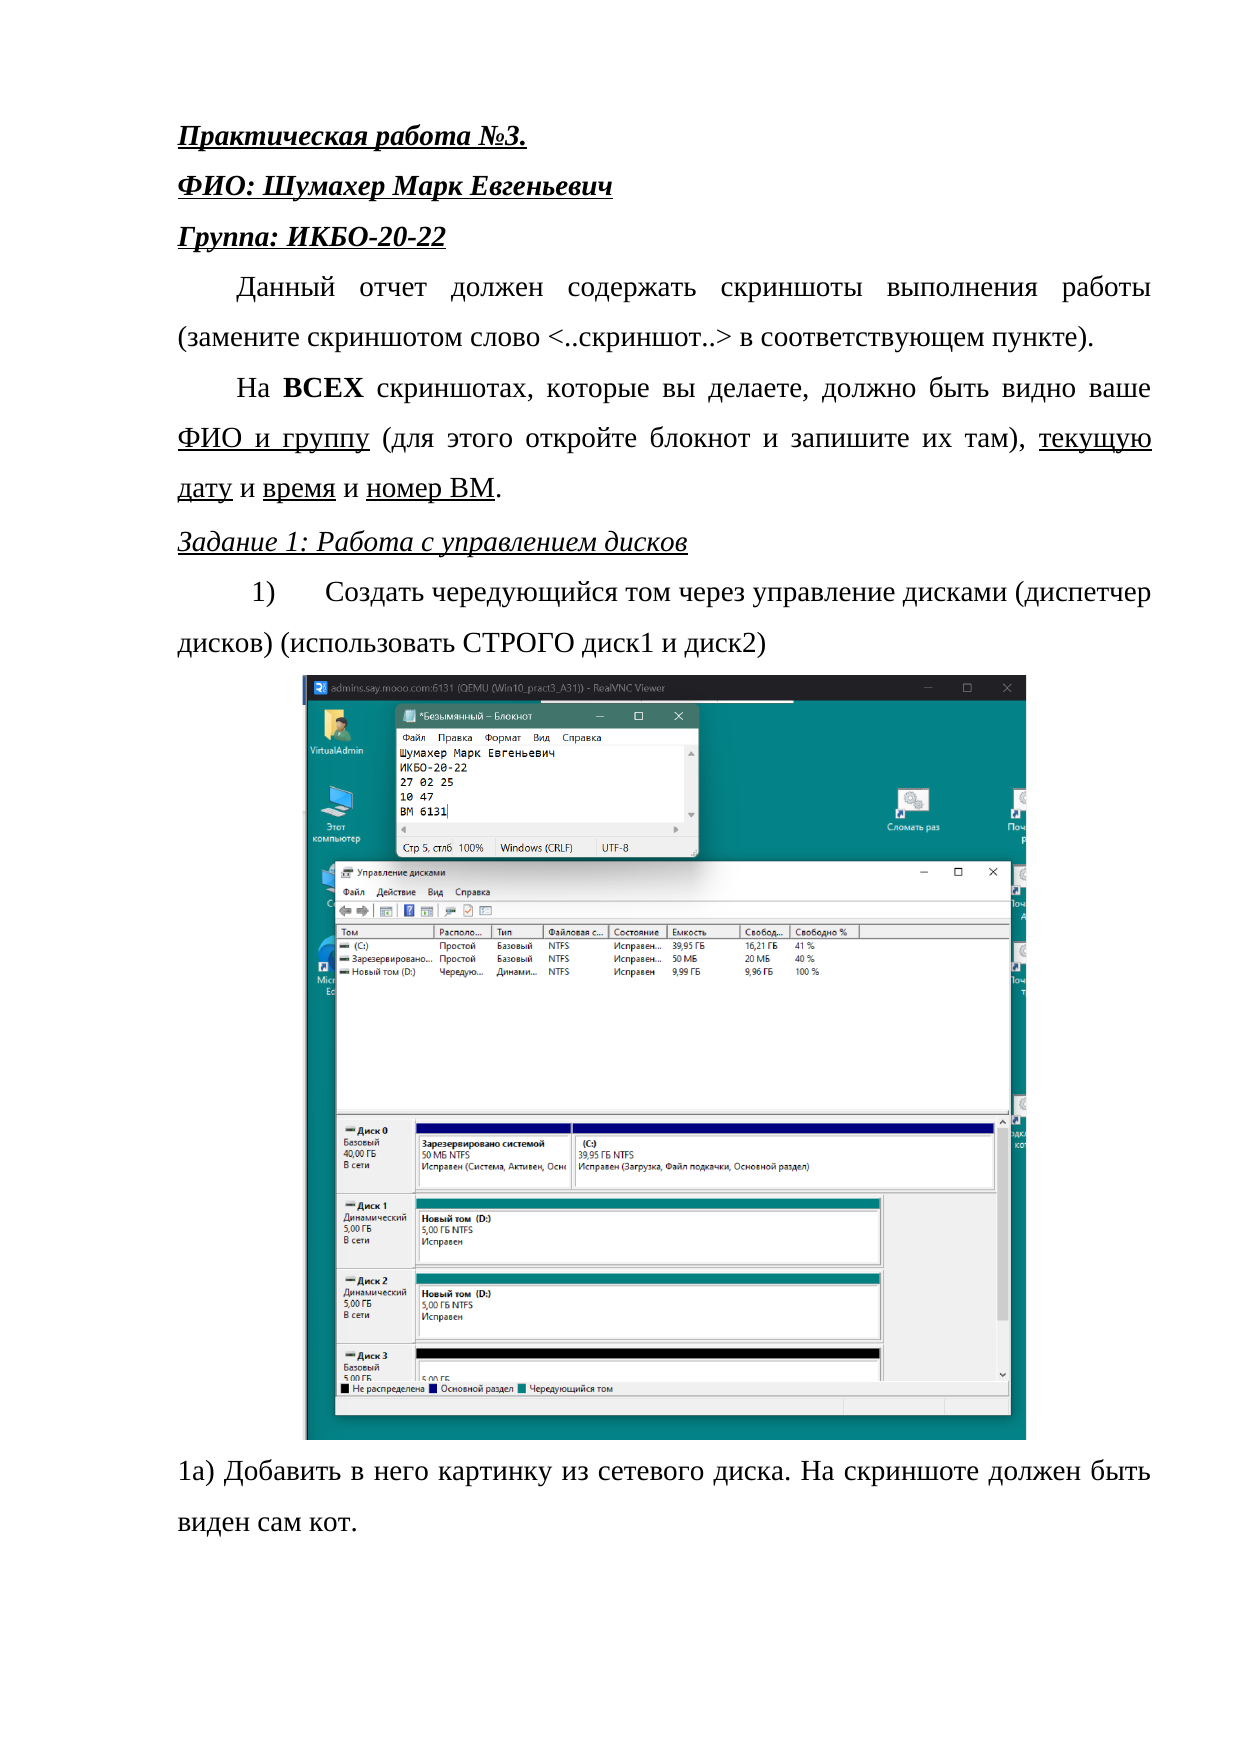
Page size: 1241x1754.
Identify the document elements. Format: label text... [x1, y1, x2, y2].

list Создать чередующийся том через управление дисками (диспетчер дисков) (использовать СТРОГО диск1 и диск2) [177, 574, 1152, 658]
text Практическая работа №3. [177, 118, 1152, 152]
text Данный отчет должен содержать скриншоты выполнения работы (замените скриншотом слово <..скриншот..> в соответствующем пункте). [177, 269, 1152, 353]
text Задание 1: Работа с управлением дисков [177, 524, 1152, 558]
text На ВСЕХ скриншотах, которые вы делаете, должно быть видно ваше ФИО и группу (для этого откройте блокнот и запишите их там), текущую дату и время и номер ВМ. [177, 370, 1152, 504]
picture [302, 675, 1027, 1440]
text Группа: ИКБО-20-22 [177, 219, 1152, 252]
text ФИО: Шумахер Марк Евгеньевич [177, 168, 1152, 202]
list 1а) Добавить в него картинку из сетевого диска. На скриншоте должен быть виден сам кот. [177, 1453, 1152, 1537]
